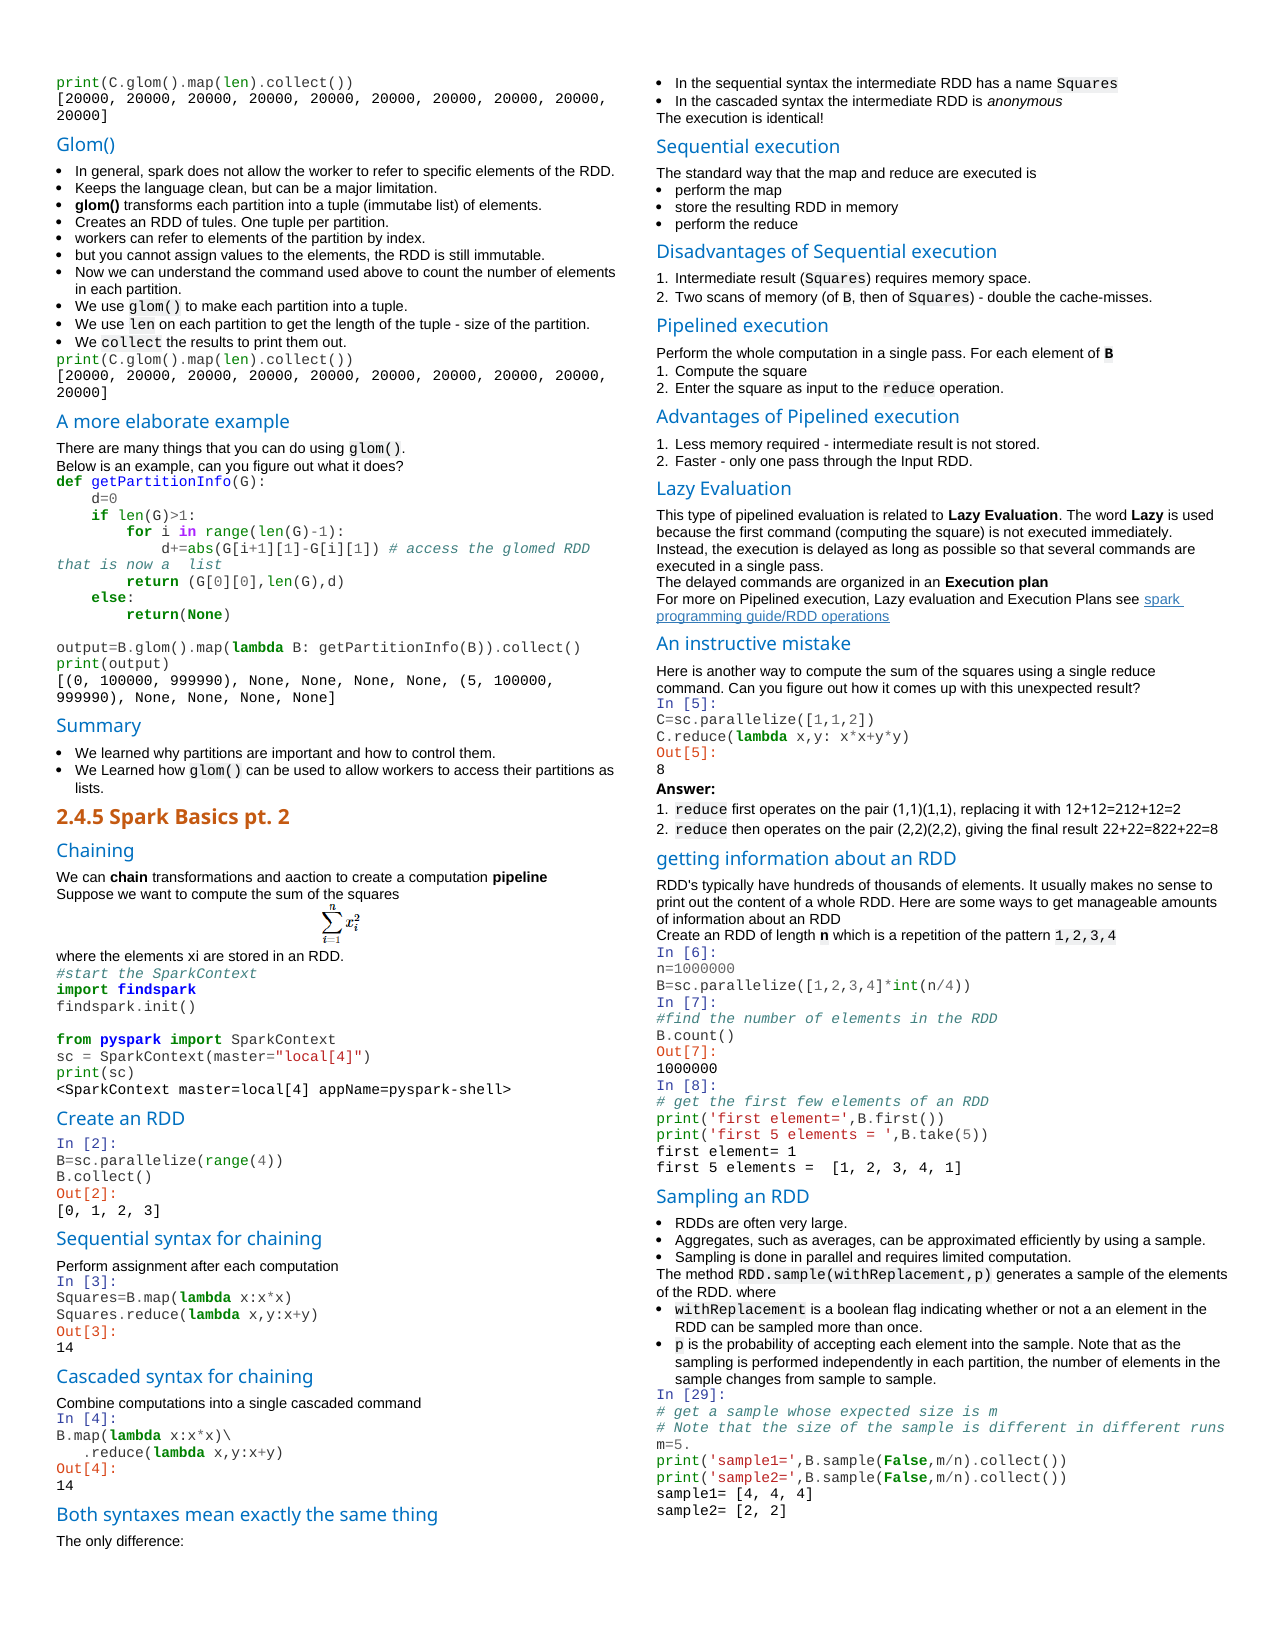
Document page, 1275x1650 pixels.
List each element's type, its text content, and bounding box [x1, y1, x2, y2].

text Answer: [656, 779, 1228, 799]
text print(output) [56, 657, 628, 673]
list Keeps the language clean, but can be a major limitation. [56, 179, 628, 196]
text output=B.glom().map(lambda B: getPartitionInfo(B)).collect() [56, 640, 628, 657]
text first 5 elements = [1, 2, 3, 4, 1] [656, 1161, 1228, 1177]
text else: [56, 591, 628, 607]
list In general, spark does not allow the worker to refer to specific elements of the RDD. [56, 163, 628, 179]
list reduce then operates on the pair (2,2)(2,2), giving the final result 22+22=822+22=8 [656, 819, 1228, 839]
text # get a sample whose expected size is m [656, 1404, 1228, 1420]
text The standard way that the map and reduce are executed is [656, 165, 1228, 182]
text Below is an example, can you figure out what it does? [56, 458, 628, 474]
subtitle Sequential execution [656, 133, 1228, 158]
list We use glom() to make each partition into a tuple. [56, 298, 628, 316]
subtitle Cascaded syntax for chaining [56, 1363, 628, 1389]
text 14 [56, 1478, 628, 1494]
text print('first element=',B.first()) [656, 1111, 1228, 1127]
subtitle Sequential syntax for chaining [56, 1226, 628, 1251]
list Compute the square [656, 363, 1228, 379]
list Two scans of memory (of B, then of Squares) - double the cache-misses. [656, 288, 1228, 306]
text <SparkContext master=local[4] appName=pyspark-shell> [56, 1082, 628, 1098]
text Perform the whole computation in a single pass. For each element of B [656, 344, 1228, 363]
text #start the SparkContext [56, 966, 628, 983]
text In [4]: [56, 1412, 628, 1428]
text # Note that the size of the sample is different in different runs [656, 1420, 1228, 1437]
text Out[5]: [656, 746, 1228, 762]
text #find the number of elements in the RDD [656, 1011, 1228, 1028]
list We Learned how glom() can be used to allow workers to access their partitions as lists. [56, 761, 628, 796]
subtitle 2.4.5 Spark Basics pt. 2 [56, 802, 628, 831]
text There are many things that you can do using glom(). [56, 440, 628, 458]
text 14 [56, 1340, 628, 1357]
text print('sample1=',B.sample(False,m/n).collect()) [656, 1453, 1228, 1470]
text In [8]: [656, 1078, 1228, 1094]
text # get the first few elements of an RDD [656, 1094, 1228, 1111]
list store the resulting RDD in memory [656, 198, 1228, 215]
subtitle Chaining [56, 837, 628, 863]
text Out[7]: [656, 1044, 1228, 1061]
list Less memory required - intermediate result is not stored. [656, 436, 1228, 452]
text print('first 5 elements = ',B.take(5)) [656, 1127, 1228, 1144]
text B.collect() [56, 1170, 628, 1186]
list Creates an RDD of tules. One tuple per partition. [56, 213, 628, 230]
text Squares=B.map(lambda x:x*x) [56, 1291, 628, 1307]
text [0, 1, 2, 3] [56, 1203, 628, 1219]
list perform the reduce [656, 215, 1228, 232]
text This type of pipelined evaluation is related to Lazy Evaluation. The word Lazy is used because the first command (computing the square) is not executed immediately. Instead, the execution is delayed as long as possible so that several commands are executed in a single pass. [656, 507, 1228, 574]
subtitle Summary [56, 713, 628, 738]
text [(0, 100000, 999990), None, None, None, None, (5, 100000, 999990), None, None, None, None] [56, 673, 628, 706]
text Combine computations into a single cascaded command [56, 1395, 628, 1412]
subtitle Pipelined execution [656, 313, 1228, 338]
text sample2= [2, 2] [656, 1503, 1228, 1520]
text first element= 1 [656, 1144, 1228, 1161]
text Out[2]: [56, 1186, 628, 1203]
list Intermediate result (Squares) requires memory space. [656, 270, 1228, 288]
list In the sequential syntax the intermediate RDD has a name Squares [656, 75, 1228, 93]
subtitle Lazy Evaluation [656, 475, 1228, 501]
text B.map(lambda x:x*x)\ [56, 1428, 628, 1445]
text print(C.glom().map(len).collect()) [56, 352, 628, 368]
text findspark.init() [56, 999, 628, 1016]
text The only difference: [56, 1533, 628, 1549]
list In the cascaded syntax the intermediate RDD is anonymous [656, 93, 1228, 110]
list Faster - only one pass through the Input RDD. [656, 452, 1228, 469]
text 8 [656, 762, 1228, 779]
text sample1= [4, 4, 4] [656, 1487, 1228, 1503]
text In [6]: [656, 945, 1228, 962]
text Create an RDD of length n which is a repetition of the pattern 1,2,3,4 [656, 927, 1228, 945]
text Perform assignment after each computation [56, 1257, 628, 1274]
subtitle Glom() [56, 131, 628, 156]
list workers can refer to elements of the partition by index. [56, 230, 628, 247]
text B.count() [656, 1028, 1228, 1044]
text sc = SparkContext(master="local[4]") [56, 1049, 628, 1065]
subtitle Advantages of Pipelined execution [656, 404, 1228, 429]
text Suppose we want to compute the sum of the squares [56, 886, 628, 902]
text def getPartitionInfo(G): [56, 474, 628, 491]
list but you cannot assign values to the elements, the RDD is still immutable. [56, 247, 628, 264]
text In [2]: [56, 1137, 628, 1153]
list Sampling is done in parallel and requires limited computation. [656, 1249, 1228, 1266]
text The execution is identical! [656, 110, 1228, 127]
list perform the map [656, 182, 1228, 198]
text C.reduce(lambda x,y: x*x+y*y) [656, 729, 1228, 746]
list We use len on each partition to get the length of the tuple - size of the partition. [56, 316, 628, 334]
text In [7]: [656, 995, 1228, 1011]
text print(C.glom().map(len).collect()) [56, 75, 628, 92]
text In [3]: [56, 1274, 628, 1291]
subtitle Both syntaxes mean exactly the same thing [56, 1501, 628, 1526]
subtitle A more elaborate example [56, 408, 628, 433]
text 1000000 [656, 1061, 1228, 1078]
subtitle An instructive mistake [656, 631, 1228, 656]
text for i in range(len(G)-1): [56, 524, 628, 541]
text Out[3]: [56, 1324, 628, 1340]
text For more on Pipelined execution, Lazy evaluation and Execution Plans see spark programming guide/RDD operations [656, 591, 1228, 624]
list reduce first operates on the pair (1,1)(1,1), replacing it with 12+12=212+12=2 [656, 799, 1228, 819]
subtitle Sampling an RDD [656, 1183, 1228, 1209]
text m=5. [656, 1437, 1228, 1453]
text print('sample2=',B.sample(False,m/n).collect()) [656, 1470, 1228, 1487]
text We can chain transformations and aaction to create a computation pipeline [56, 869, 628, 886]
text In [29]: [656, 1387, 1228, 1404]
text Here is another way to compute the sum of the squares using a single reduce command. Can you figure out how it comes up with this unexpected result? [656, 662, 1228, 696]
text import findspark [56, 983, 628, 999]
list Enter the square as input to the reduce operation. [656, 379, 1228, 397]
text return(None) [56, 607, 628, 624]
list We learned why partitions are important and how to control them. [56, 744, 628, 761]
text if len(G)>1: [56, 508, 628, 524]
text n=1000000 [656, 962, 1228, 978]
text The delayed commands are organized in an Execution plan [656, 574, 1228, 591]
list withReplacement is a boolean flag indicating whether or not a an element in the RDD can be sampled more than once. [656, 1301, 1228, 1336]
text d=0 [56, 491, 628, 508]
text d+=abs(G[i+1][1]-G[i][1]) # access the glomed RDD that is now a list [56, 541, 628, 574]
text return (G[0][0],len(G),d) [56, 574, 628, 591]
text Out[4]: [56, 1461, 628, 1478]
list p is the probability of accepting each element into the sample. Note that as the sampling is performed independently in each partition, the number of elements in the sample changes from sample to sample. [656, 1336, 1228, 1387]
text RDD's typically have hundreds of thousands of elements. It usually makes no sense to print out the content of a whole RDD. Here are some ways to get manageable amounts of information about an RDD [656, 877, 1228, 927]
text B=sc.parallelize([1,2,3,4]*int(n/4)) [656, 978, 1228, 995]
text where the elements xi are stored in an RDD. [56, 946, 628, 966]
text print(sc) [56, 1065, 628, 1082]
list Aggregates, such as averages, can be approximated efficiently by using a sample. [656, 1232, 1228, 1249]
list We collect the results to print them out. [56, 334, 628, 352]
text C=sc.parallelize([1,1,2]) [656, 713, 1228, 729]
text In [5]: [656, 696, 1228, 713]
text [20000, 20000, 20000, 20000, 20000, 20000, 20000, 20000, 20000, 20000] [56, 92, 628, 125]
text from pyspark import SparkContext [56, 1032, 628, 1049]
list Now we can understand the command used above to count the number of elements in each partition. [56, 264, 628, 298]
list RDDs are often very large. [656, 1215, 1228, 1232]
list glom() transforms each partition into a tuple (immutabe list) of elements. [56, 196, 628, 213]
subtitle Disadvantages of Sequential execution [656, 238, 1228, 264]
text [20000, 20000, 20000, 20000, 20000, 20000, 20000, 20000, 20000, 20000] [56, 368, 628, 402]
text B=sc.parallelize(range(4)) [56, 1153, 628, 1170]
text .reduce(lambda x,y:x+y) [56, 1445, 628, 1461]
subtitle getting information about an RDD [656, 845, 1228, 871]
text The method RDD.sample(withReplacement,p) generates a sample of the elements of the RDD. where [656, 1266, 1228, 1301]
subtitle Create an RDD [56, 1105, 628, 1130]
text Squares.reduce(lambda x,y:x+y) [56, 1307, 628, 1324]
